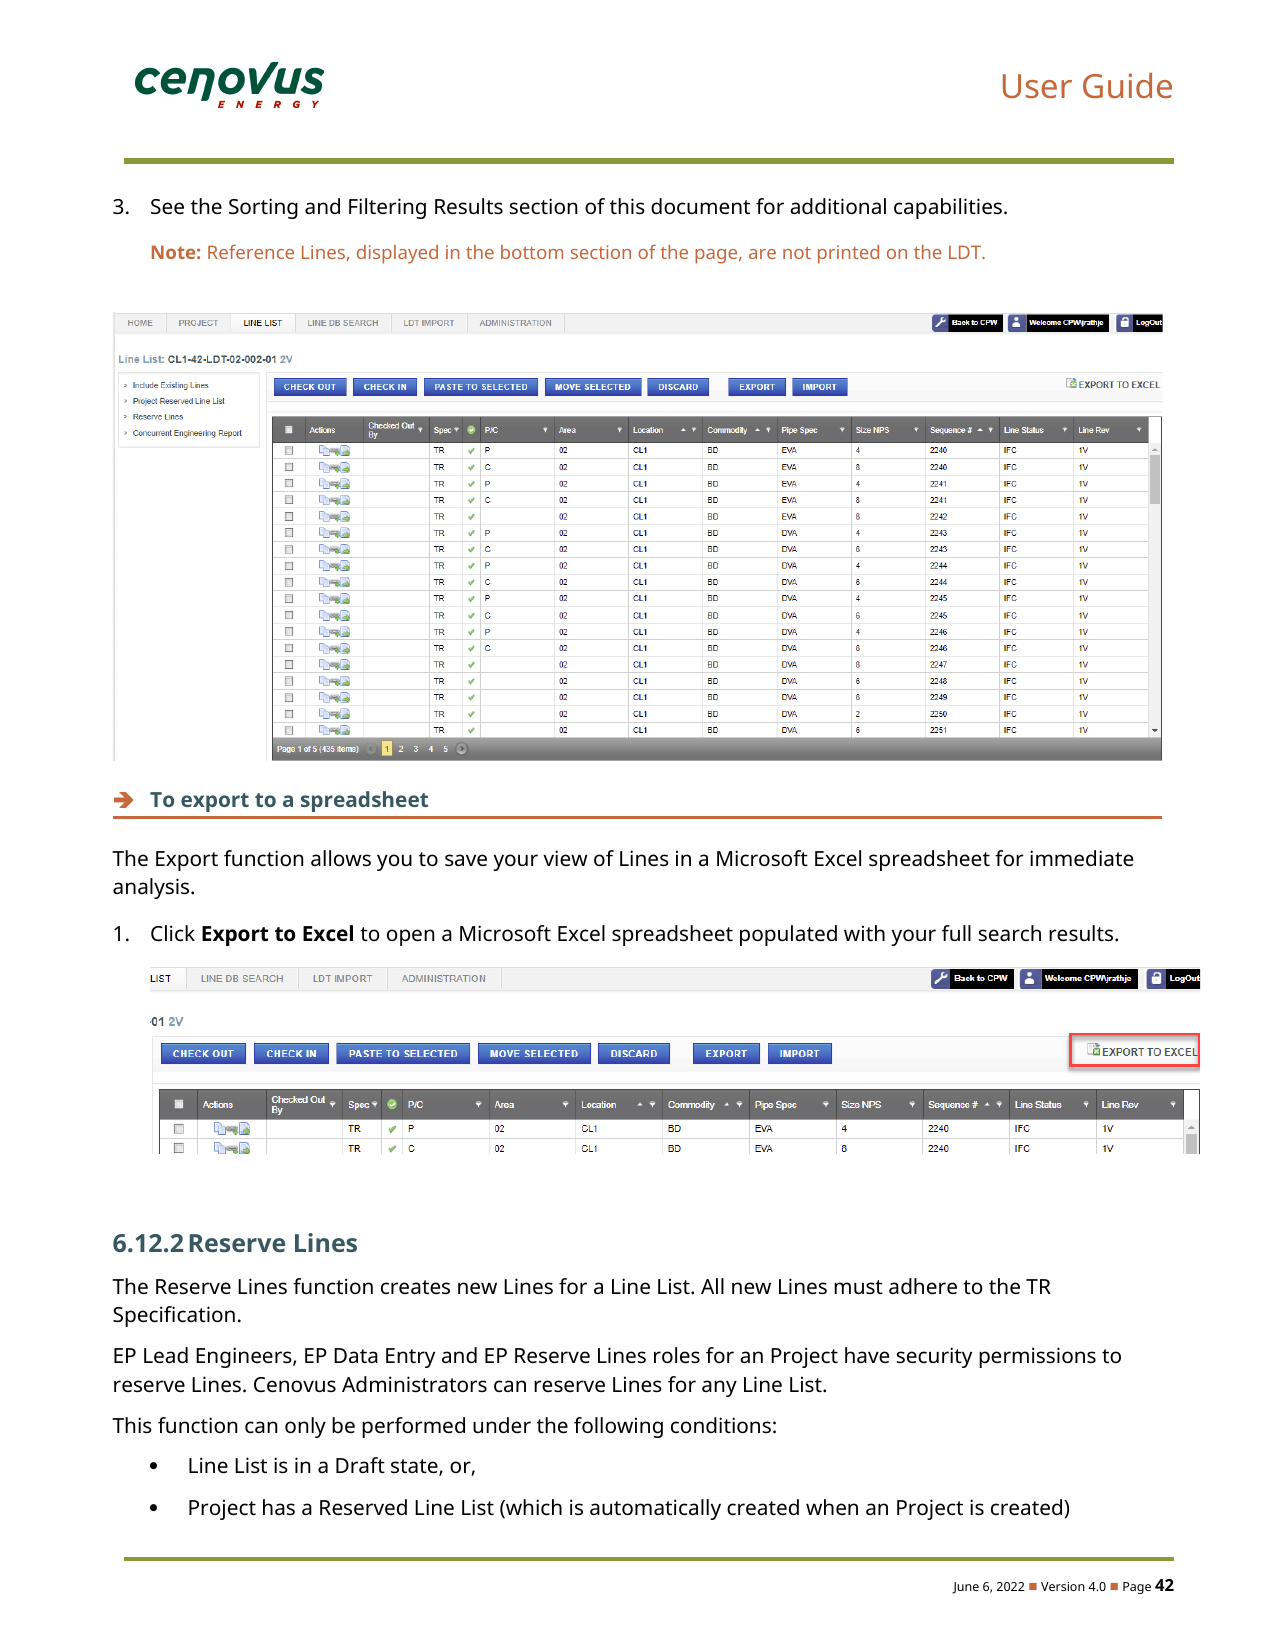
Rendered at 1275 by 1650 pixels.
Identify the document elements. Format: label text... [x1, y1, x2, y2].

text Note: Reference Lines, displayed in the bottom section of the page, are not printed on the LDT. [150, 240, 1125, 265]
text The Reserve Lines function creates new Lines for a Line List. All new Lines must adhere to the TR Specification. [112, 1272, 1162, 1329]
picture [112, 312, 1163, 761]
list Project has a Reserved Line List (which is automatically created when an Project is created) [150, 1493, 1162, 1521]
picture [150, 966, 1200, 1154]
picture [135, 62, 324, 108]
text EP Lead Engineers, EP Data Entry and EP Reserve Lines roles for an Project have security permissions to reserve Lines. Cenovus Administrators can reserve Lines for any Line List. [112, 1341, 1162, 1398]
text To export to a spreadsheet [112, 785, 1162, 819]
list Click Export to Excel to open a Microsoft Excel spreadsheet populated with your full search results. [112, 919, 1125, 948]
list See the Sorting and Filtering Results section of this document for additional capabilities. [112, 192, 1125, 221]
list Reserve Lines [112, 1225, 1162, 1259]
text The Export function allows you to save your view of Lines in a Microsoft Excel spreadsheet for immediate analysis. [112, 844, 1162, 901]
text This function can only be performed under the following conditions: [112, 1411, 1162, 1439]
list Line List is in a Draft state, or, [150, 1452, 1162, 1480]
